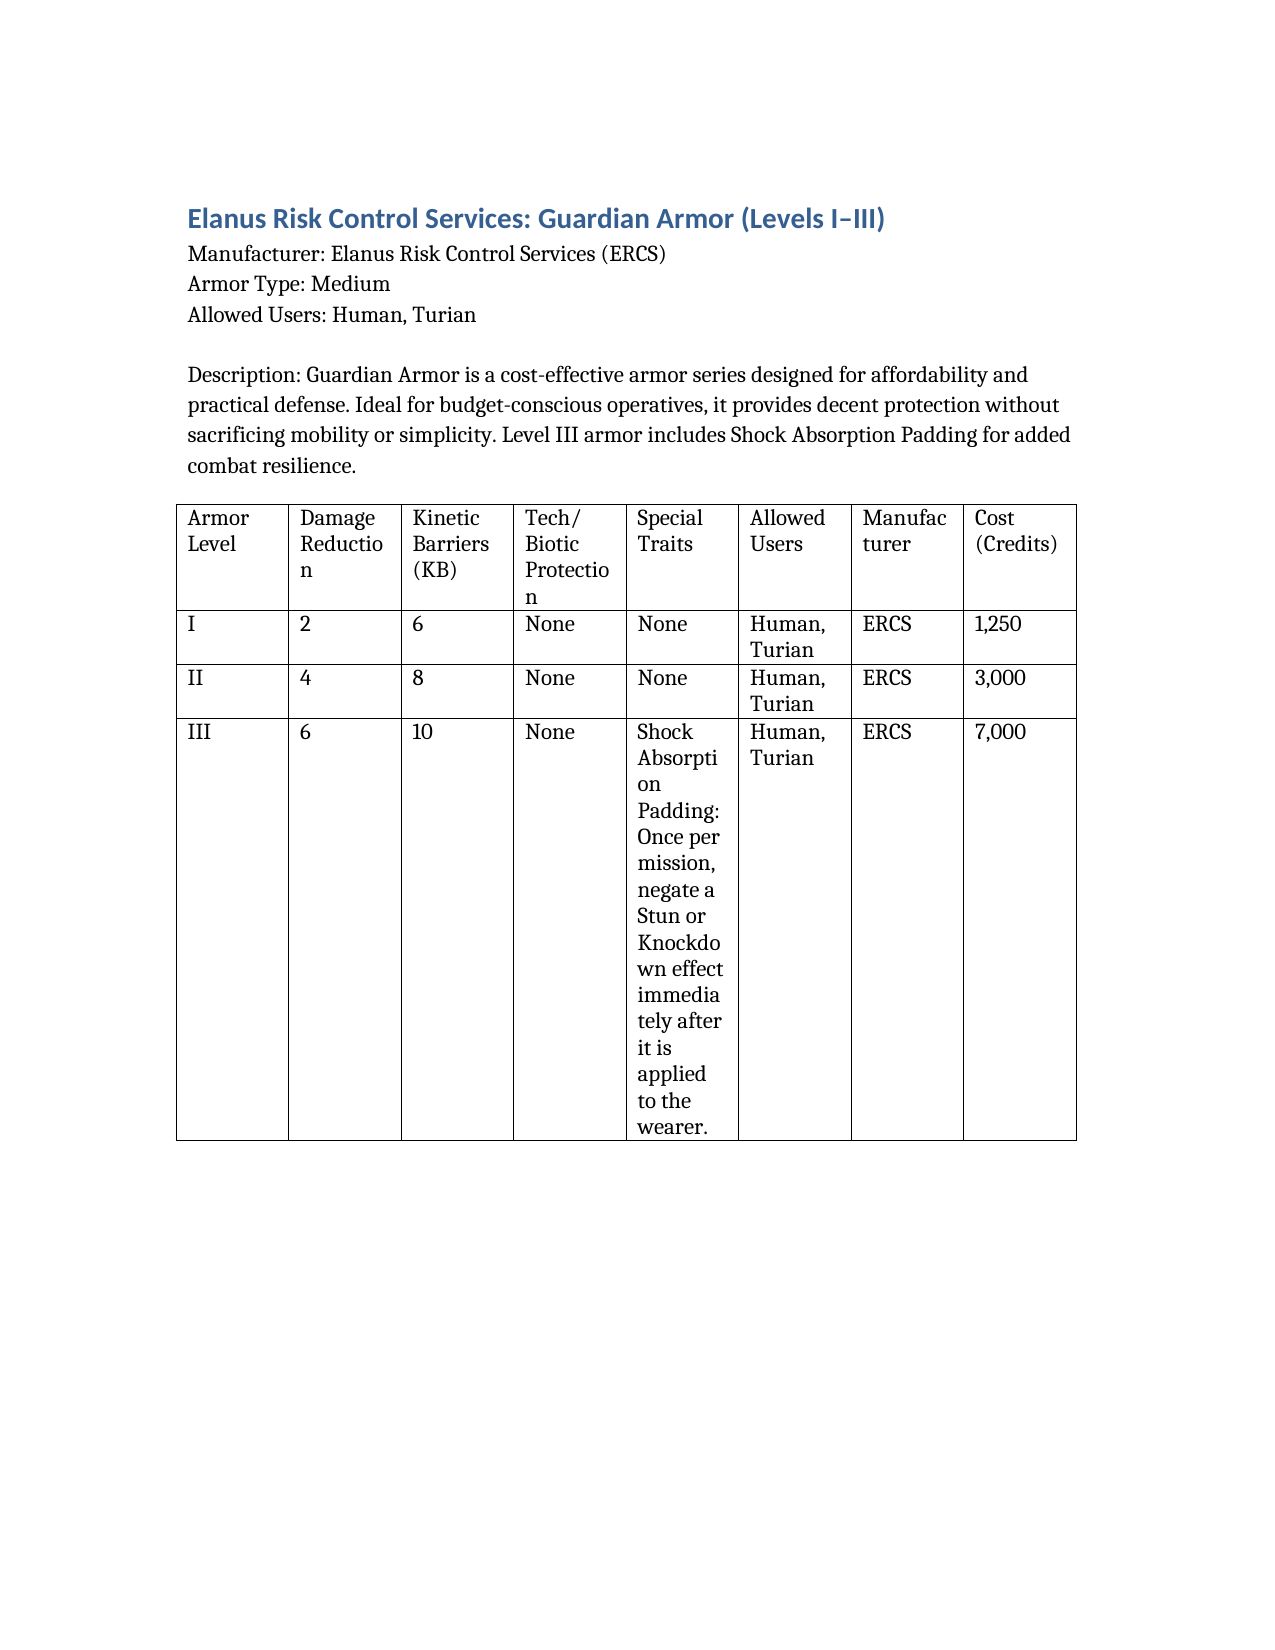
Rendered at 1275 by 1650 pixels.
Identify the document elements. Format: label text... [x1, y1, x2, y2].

table_cell 8 [402, 665, 513, 717]
table_cell 4 [289, 665, 401, 717]
table_cell I [177, 611, 288, 664]
table_header Allowed Users [739, 505, 851, 610]
table_cell 6 [289, 719, 401, 1140]
table_cell 1,250 [964, 611, 1076, 664]
table_cell Human, Turian [739, 611, 851, 664]
table_header Cost (Credits) [964, 505, 1076, 610]
table_cell 10 [402, 719, 513, 1140]
table_cell Human, Turian [739, 665, 851, 717]
table_cell None [514, 719, 626, 1140]
table_header Armor Level [177, 505, 288, 610]
table_cell 7,000 [964, 719, 1076, 1140]
table_header Kinetic Barriers (KB) [402, 505, 513, 610]
table_cell ERCS [852, 665, 963, 717]
table_cell ERCS [852, 611, 963, 664]
subtitle Elanus Risk Control Services: Guardian Armor (Levels I–III) [187, 200, 1087, 236]
table_header Manufacturer [852, 505, 963, 610]
table_header Tech/Biotic Protection [514, 505, 626, 610]
table_header Damage Reduction [289, 505, 401, 610]
table_cell 6 [402, 611, 513, 664]
table_cell Shock Absorption Padding: Once per mission, negate a Stun or Knockdown effect immediately after it is applied to the wearer. [627, 719, 738, 1140]
table_cell II [177, 665, 288, 717]
table_cell None [514, 665, 626, 717]
table_cell None [627, 665, 738, 717]
table_header Special Traits [627, 505, 738, 610]
table_cell III [177, 719, 288, 1140]
table_cell None [514, 611, 626, 664]
table_cell ERCS [852, 719, 963, 1140]
table_cell 3,000 [964, 665, 1076, 717]
text Manufacturer: Elanus Risk Control Services (ERCS) Armor Type: Medium Allowed Users: Human, Turian Description: Guardian Armor is a cost-effective armor series designed for affordability and practical defense. Ideal for budget-conscious operatives, it provides decent protection without sacrificing mobility or simplicity. Level III armor includes Shock Absorption Padding for added combat resilience. [187, 241, 1087, 479]
table_cell 2 [289, 611, 401, 664]
table_cell None [627, 611, 738, 664]
table_cell Human, Turian [739, 719, 851, 1140]
